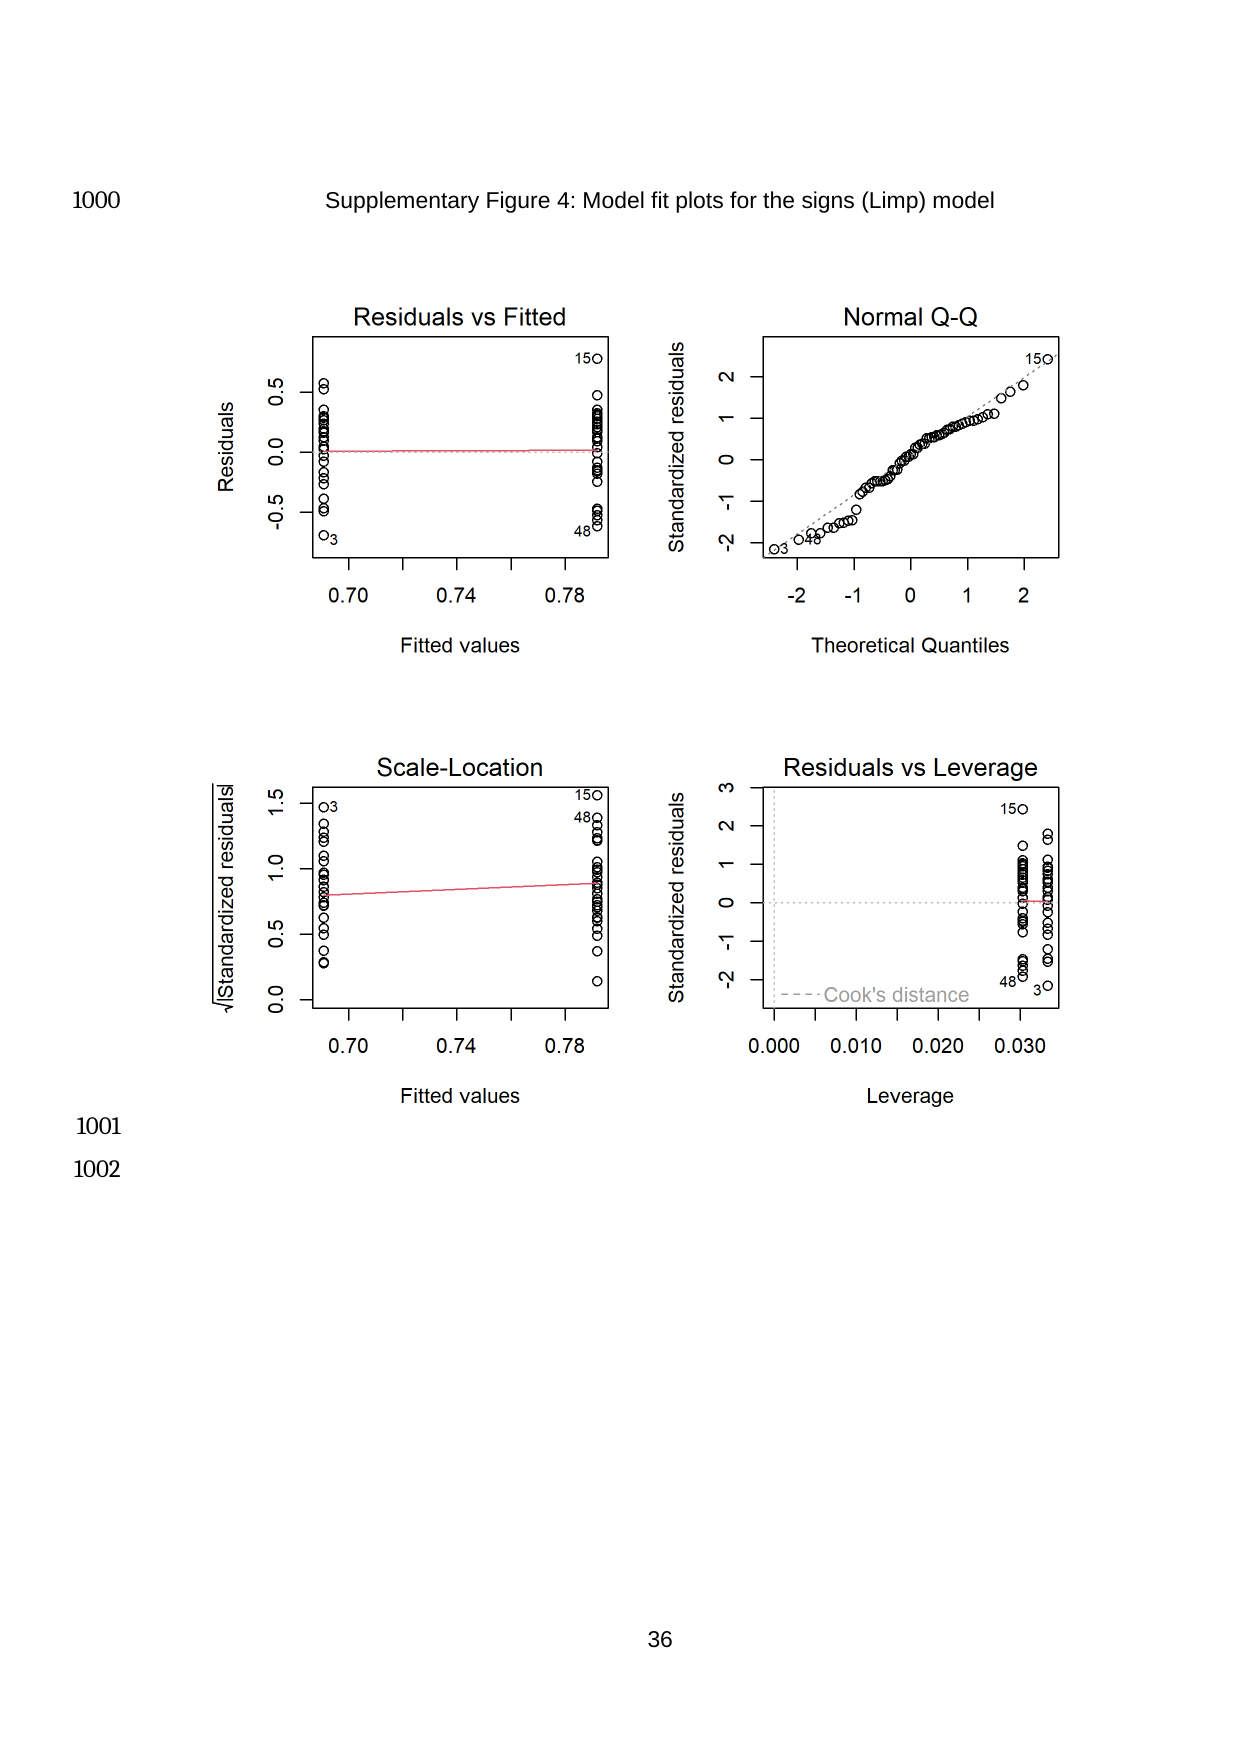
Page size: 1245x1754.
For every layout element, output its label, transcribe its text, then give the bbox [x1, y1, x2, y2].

text Supplementary Figure 4: Model fit plots for the signs (Limp) model [150, 187, 1170, 214]
picture [210, 234, 1110, 1135]
